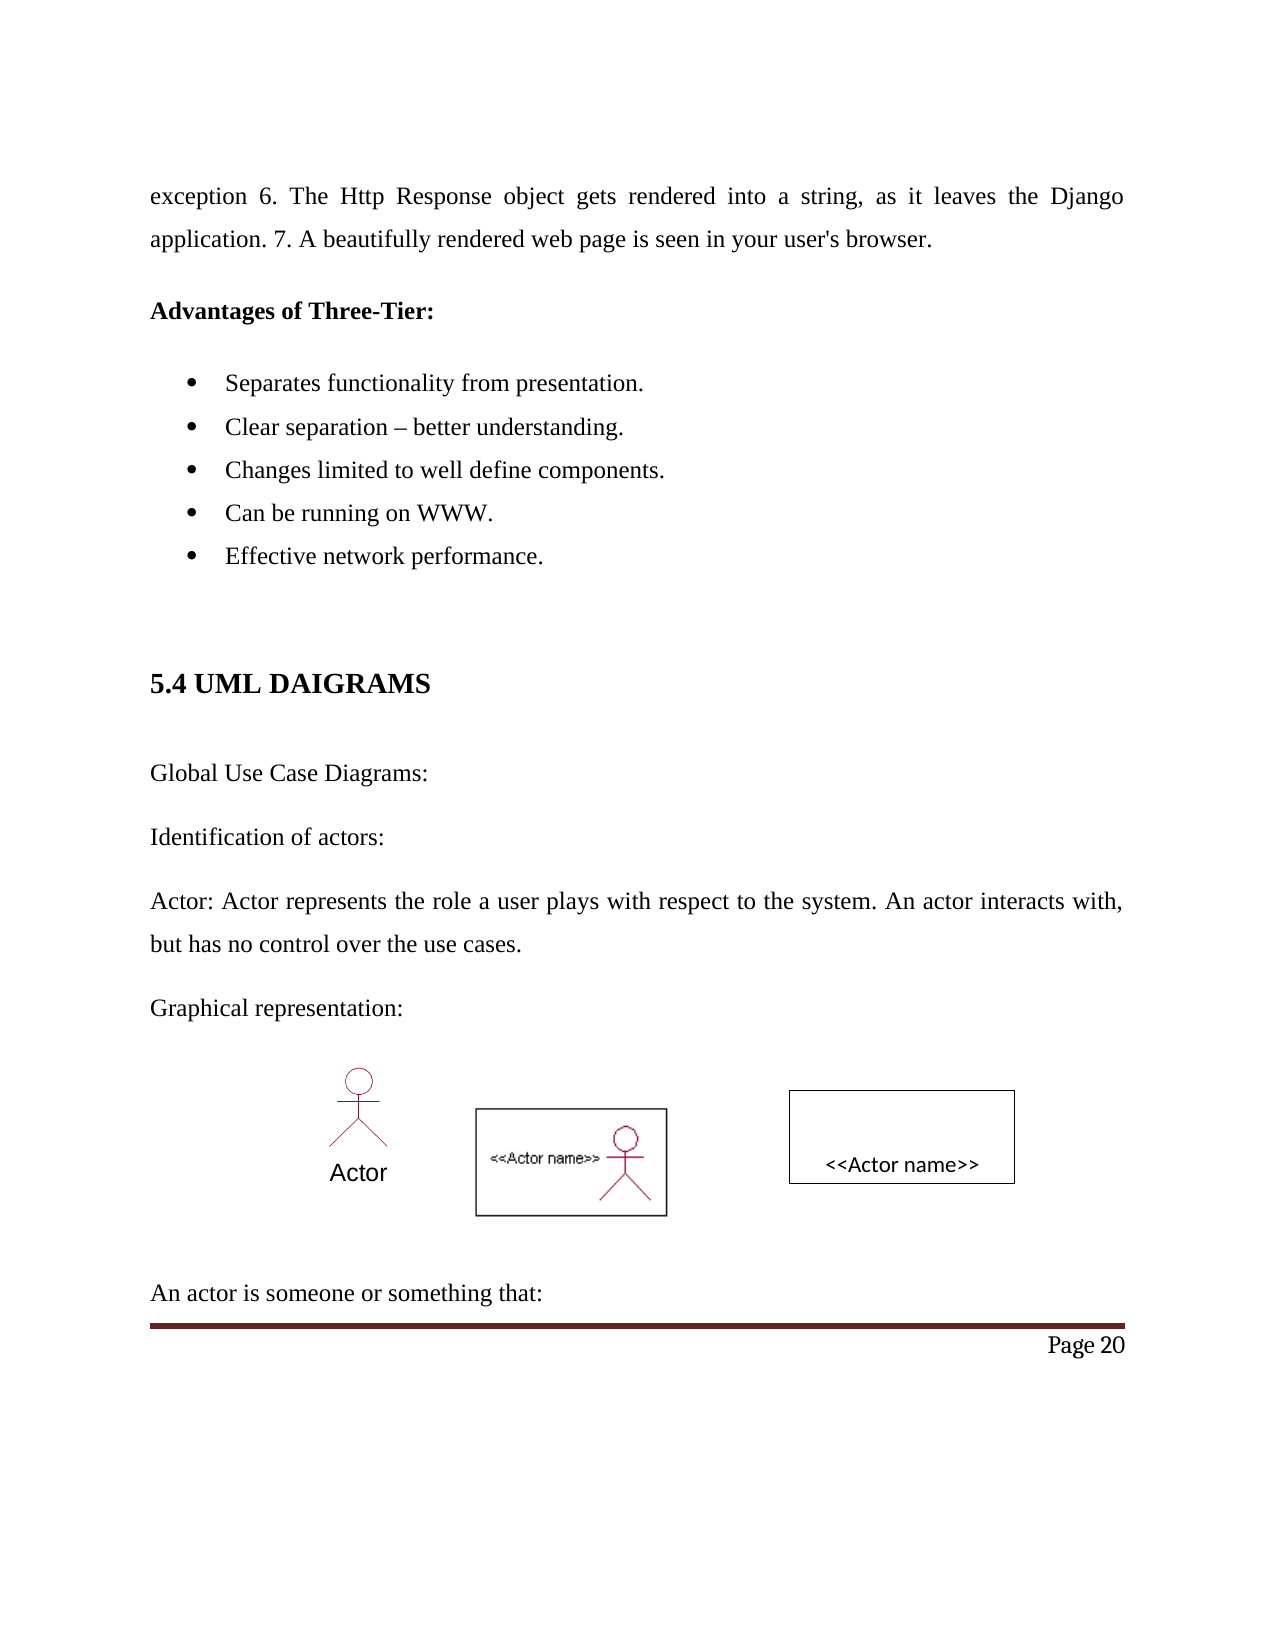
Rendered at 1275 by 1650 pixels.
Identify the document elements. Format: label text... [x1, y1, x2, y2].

picture [448, 1086, 731, 1243]
list Changes limited to well define components. [187, 455, 1125, 483]
text An actor is someone or something that: [150, 1278, 1125, 1307]
text Actor: Actor represents the role a user plays with respect to the system. An actor interacts with, but has no control over the use cases. [150, 886, 1125, 958]
list Separates functionality from presentation. [187, 368, 1125, 397]
text Global Use Case Diagrams: [150, 758, 1125, 787]
list Clear separation – better understanding. [187, 412, 1125, 440]
text Identification of actors: [150, 822, 1125, 851]
list Effective network performance. [187, 541, 1125, 570]
text Advantages of Three-Tier: [150, 296, 1125, 325]
list Can be running on WWW. [187, 498, 1125, 527]
text Graphical representation: [150, 993, 1125, 1022]
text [150, 181, 1125, 253]
subtitle 5.4 UML DAIGRAMS [150, 666, 1125, 700]
